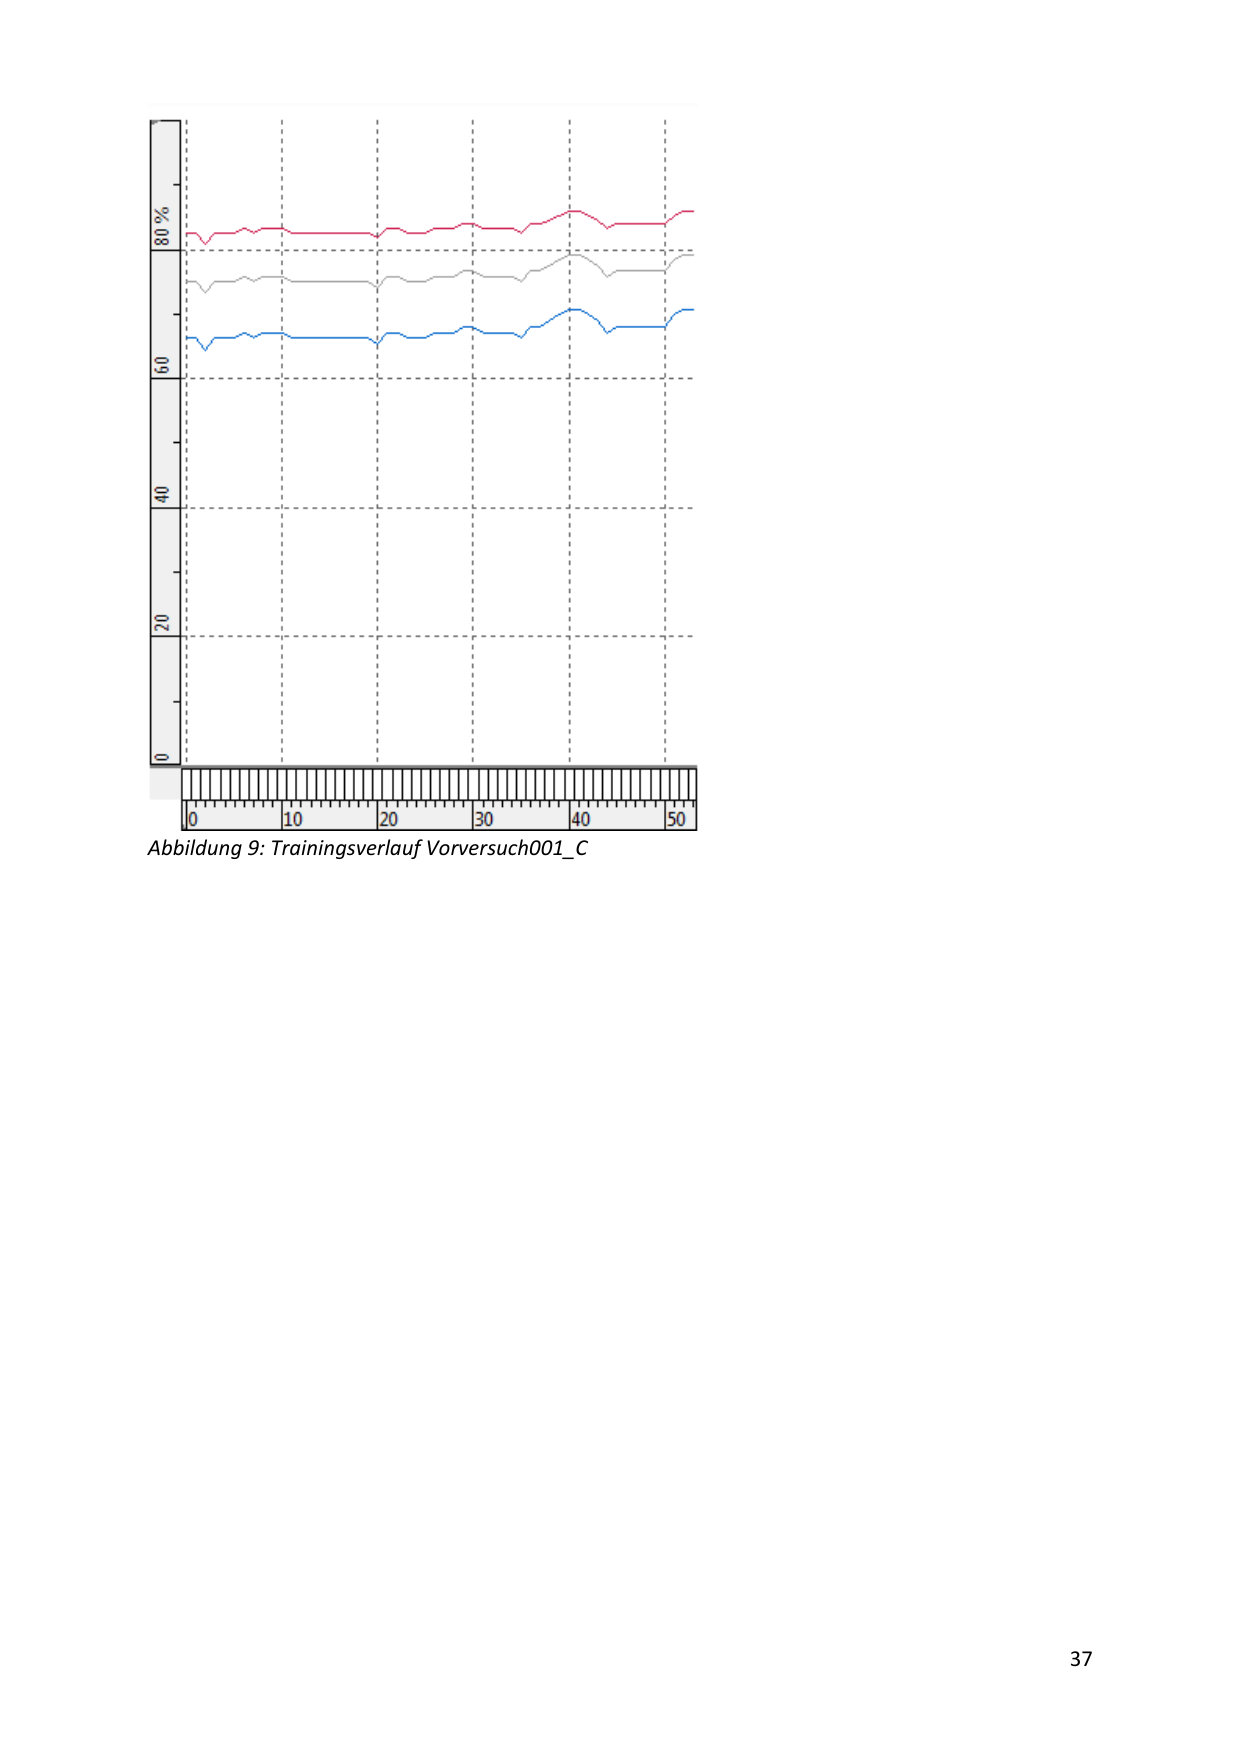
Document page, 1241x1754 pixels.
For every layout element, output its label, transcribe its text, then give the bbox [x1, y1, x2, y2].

text Abbildung 69: Trainingsverlauf Vorversuch001_C [148, 833, 1093, 861]
picture [147, 103, 699, 831]
